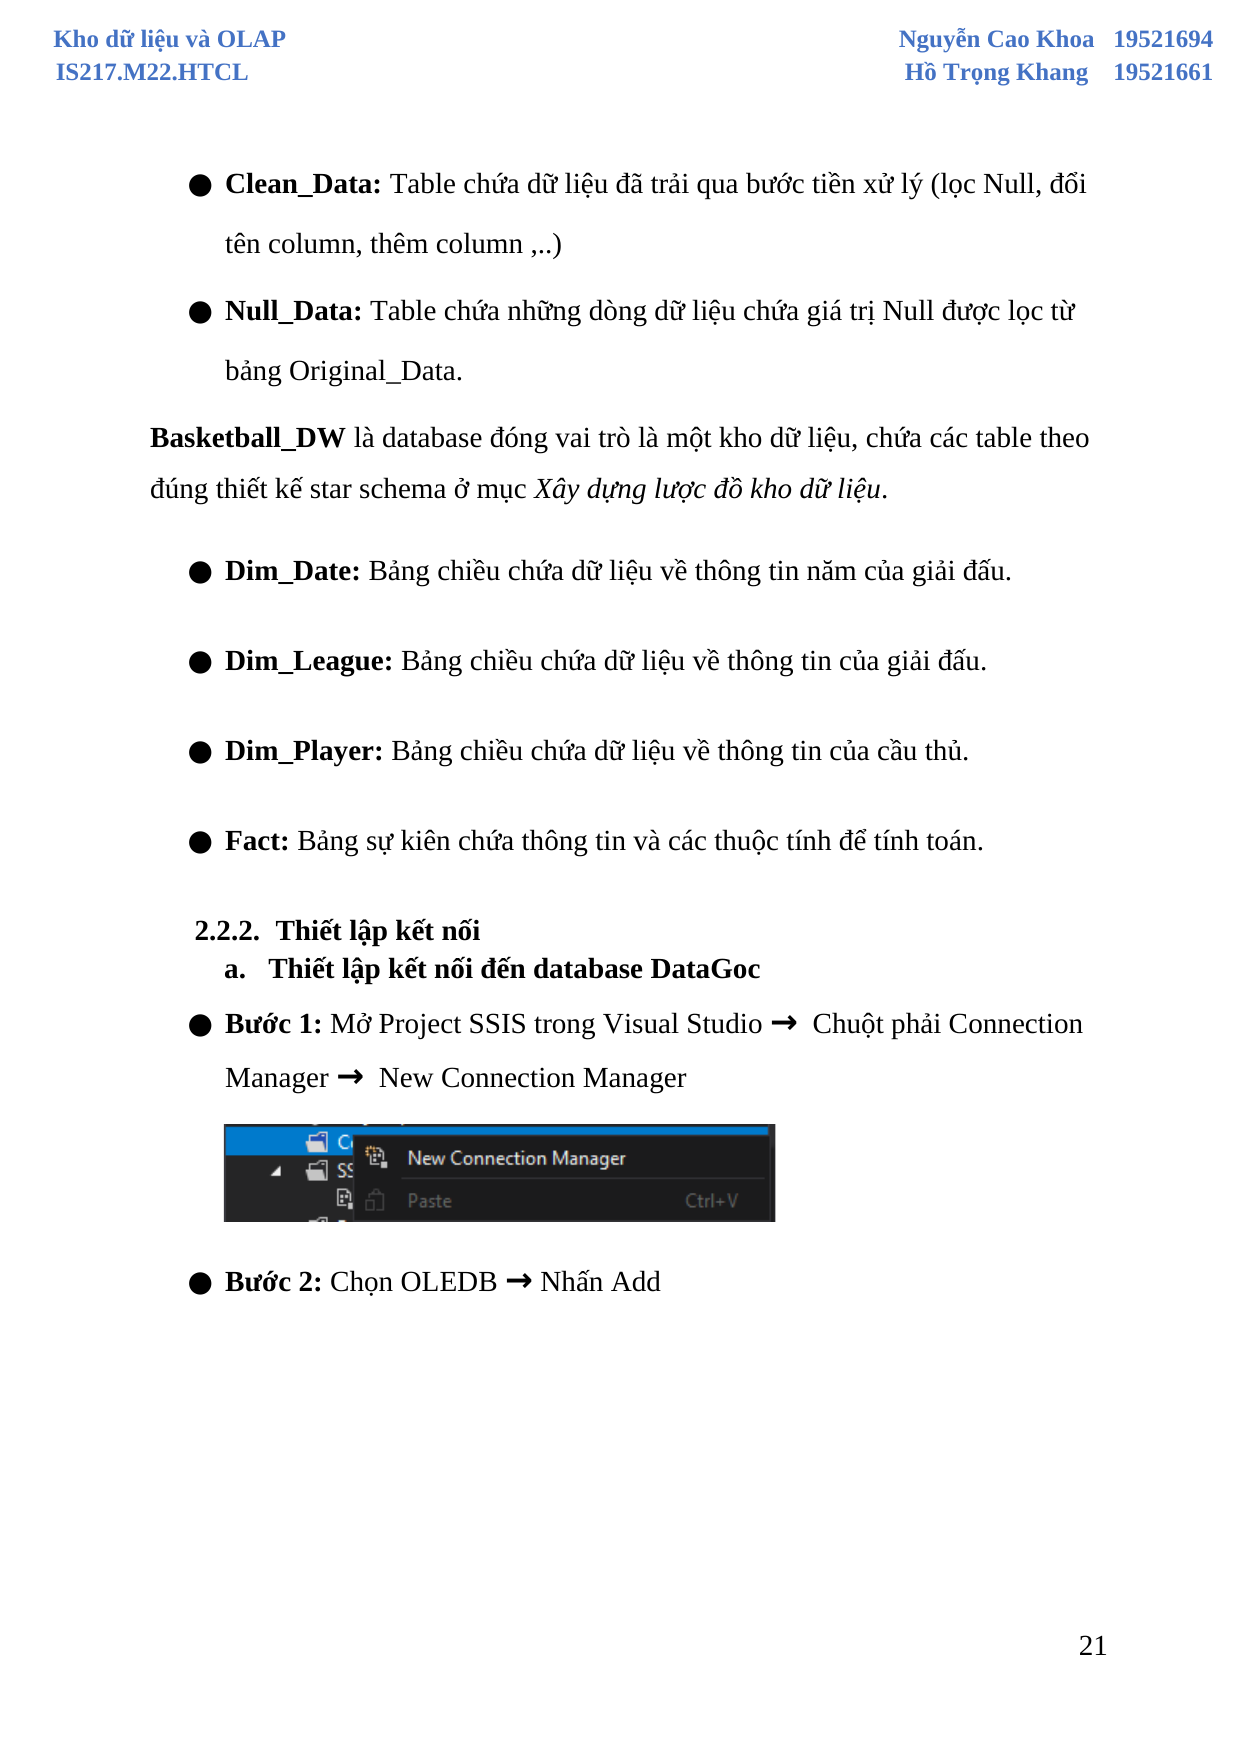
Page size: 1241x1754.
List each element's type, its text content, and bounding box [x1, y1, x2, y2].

text Basketball_DW là database đóng vai trò là một kho dữ liệu, chứa các table theo đúng thiết kế star schema ở mục Xây dựng lược đồ kho dữ liệu. [150, 420, 1107, 504]
list Dim_League: Bảng chiều chứa dữ liệu về thông tin của giải đấu. [187, 627, 1107, 687]
list Dim_Date: Bảng chiều chứa dữ liệu về thông tin năm của giải đấu. [187, 538, 1107, 597]
list Fact: Bảng sự kiên chứa thông tin và các thuộc tính để tính toán. [187, 807, 1107, 867]
picture [223, 1124, 776, 1222]
list Null_Data: Table chứa những dòng dữ liệu chứa giá trị Null được lọc từ bảng Original_Data. [187, 277, 1107, 387]
list Dim_Player: Bảng chiều chứa dữ liệu về thông tin của cầu thủ. [187, 717, 1107, 777]
list Bước 2: Chọn OLEDB Nhấn Add [187, 1248, 1107, 1308]
list Clean_Data: Table chứa dữ liệu đã trải qua bước tiền xử lý (lọc Null, đổi tên column, thêm column ,..) [187, 150, 1107, 260]
subtitle Thiết lập kết nối đến database DataGoc [224, 952, 1107, 985]
list Bước 1: Mở Project SSIS trong Visual Studio Chuột phải Connection Manager New Connection Manager [187, 990, 1107, 1097]
subtitle Thiết lập kết nối [194, 913, 1107, 947]
